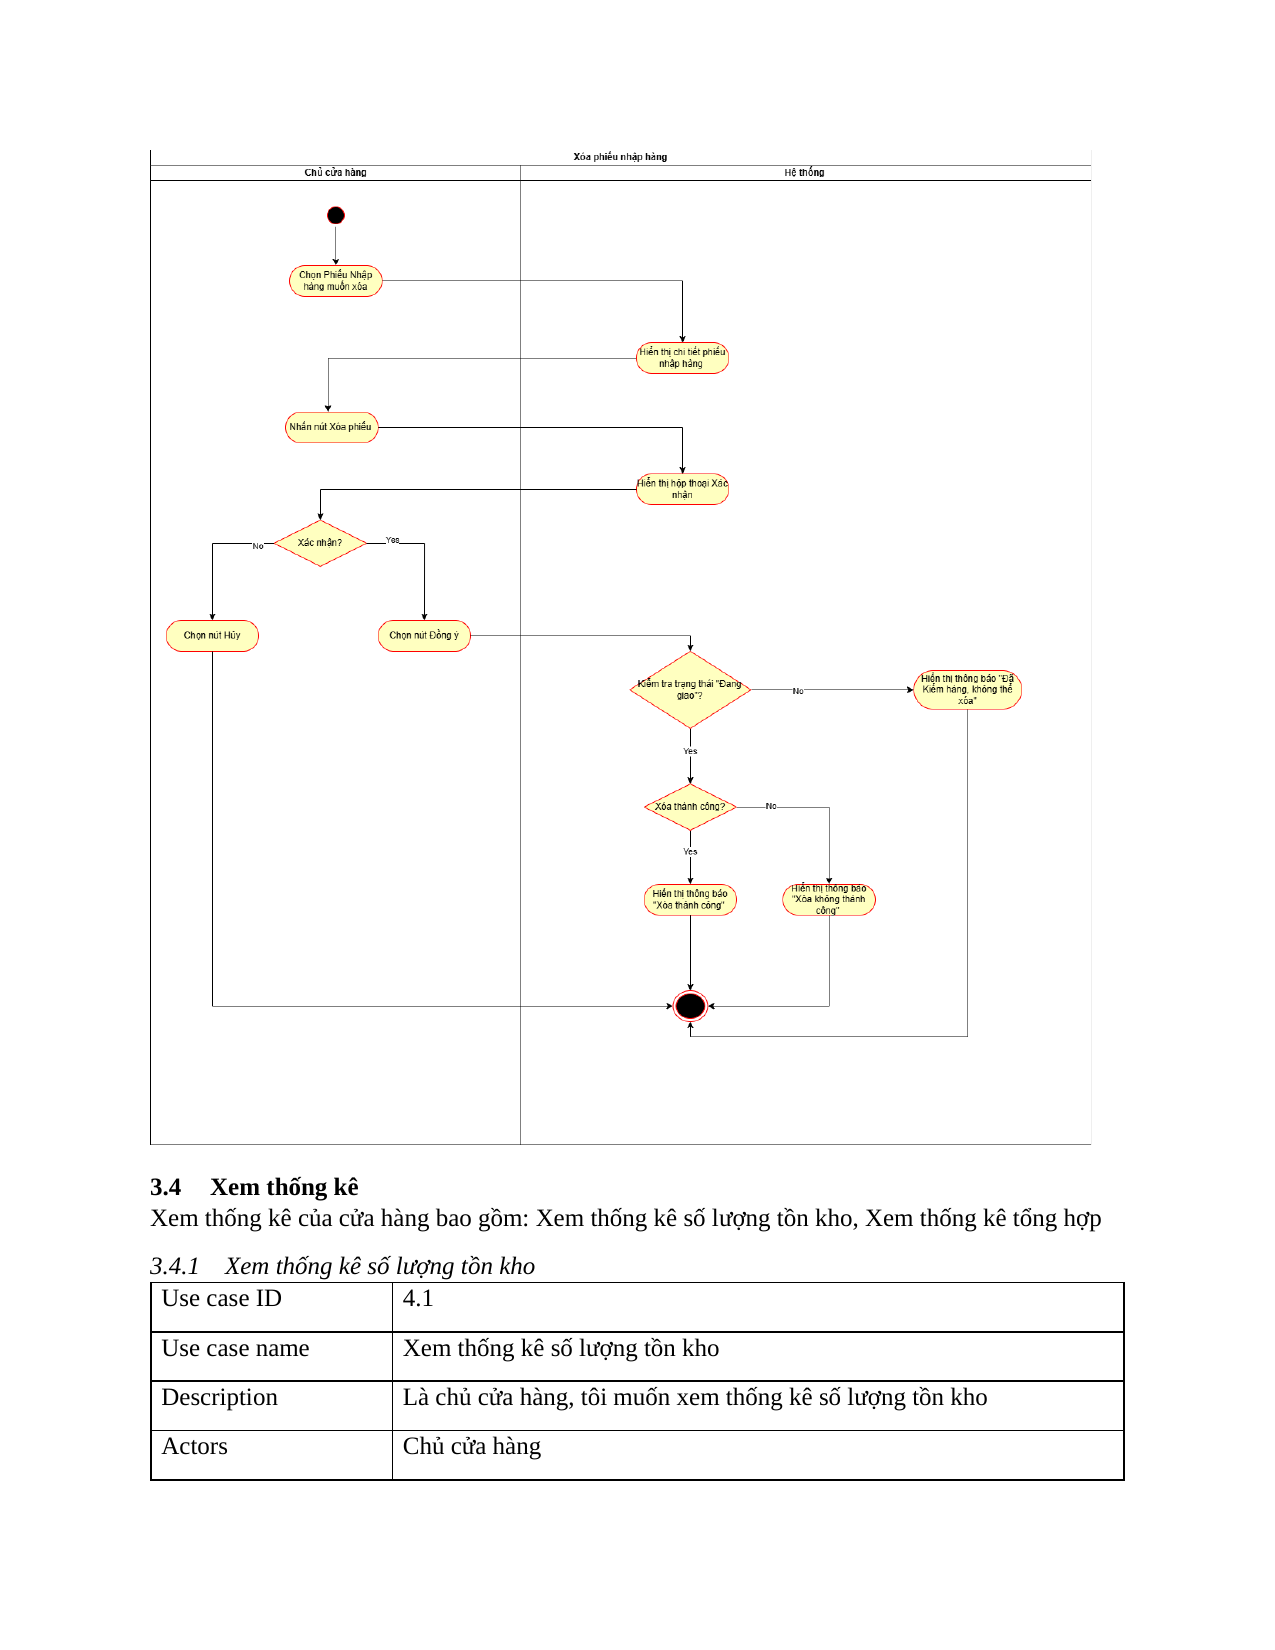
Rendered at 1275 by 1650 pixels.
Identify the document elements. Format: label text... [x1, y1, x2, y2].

table_cell Là chủ cửa hàng, tôi muốn xem thống kê số lượng tồn kho [393, 1382, 1123, 1429]
table_cell Description [152, 1382, 392, 1429]
text Xem thống kê của cửa hàng bao gồm: Xem thống kê số lượng tồn kho, Xem thống kê tổng hợp [150, 1203, 1125, 1232]
subtitle Xem thống kê số lượng tồn kho [150, 1251, 1125, 1279]
table_header Use case ID [152, 1283, 392, 1331]
table_cell Xem thống kê số lượng tồn kho [393, 1333, 1123, 1380]
table_cell Chủ cửa hàng [393, 1431, 1123, 1479]
table_cell Use case name [152, 1333, 392, 1380]
picture [150, 150, 1092, 1145]
table_header 4.1 [393, 1283, 1123, 1331]
table_cell Actors [152, 1431, 392, 1479]
subtitle Xem thống kê [150, 1172, 1125, 1201]
